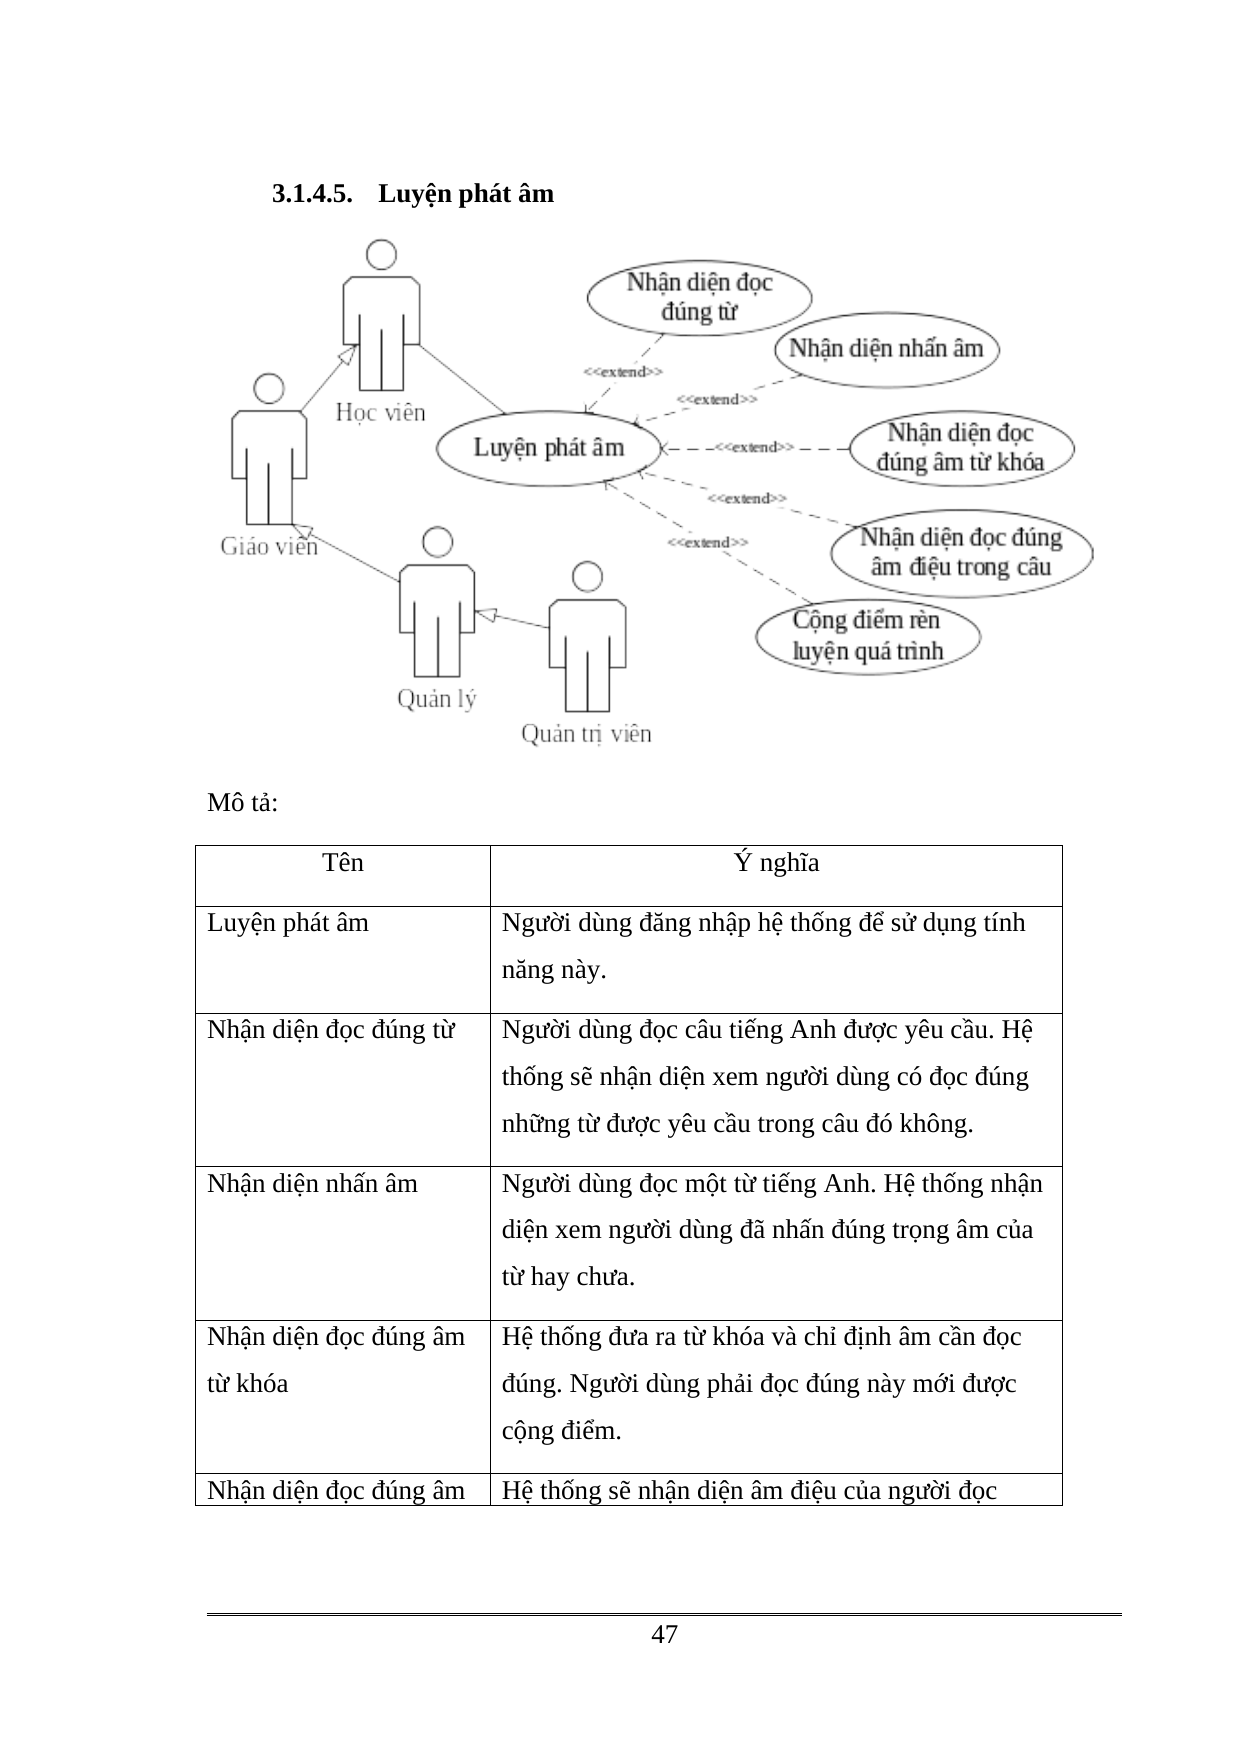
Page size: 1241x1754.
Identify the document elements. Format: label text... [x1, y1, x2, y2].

text Mô tả: [207, 786, 1122, 817]
table_cell Người dùng đọc một từ tiếng Anh. Hệ thống nhận diện xem người dùng đã nhấn đúng trọng âm của từ hay chưa. [491, 1167, 1062, 1319]
table_cell Người dùng đăng nhập hệ thống để sử dụng tính năng này. [491, 907, 1062, 1012]
table_header Tên [196, 846, 490, 906]
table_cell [196, 1474, 490, 1505]
table_cell Người dùng đọc câu tiếng Anh được yêu cầu. Hệ thống sẽ nhận diện xem người dùng có đọc đúng những từ được yêu cầu trong câu đó không. [491, 1014, 1062, 1166]
subtitle Luyện phát âm [272, 177, 1122, 208]
table_cell Nhận diện đọc đúng từ [196, 1014, 490, 1166]
table_cell Hệ thống đưa ra từ khóa và chỉ định âm cần đọc đúng. Người dùng phải đọc đúng này mới được cộng điểm. [491, 1321, 1062, 1473]
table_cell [491, 1474, 1062, 1505]
table_cell Luyện phát âm [196, 907, 490, 1012]
table_cell Nhận diện đọc đúng âm từ khóa [196, 1321, 490, 1473]
table_cell Nhận diện nhấn âm [196, 1167, 490, 1319]
table_header Ý nghĩa [491, 846, 1062, 906]
